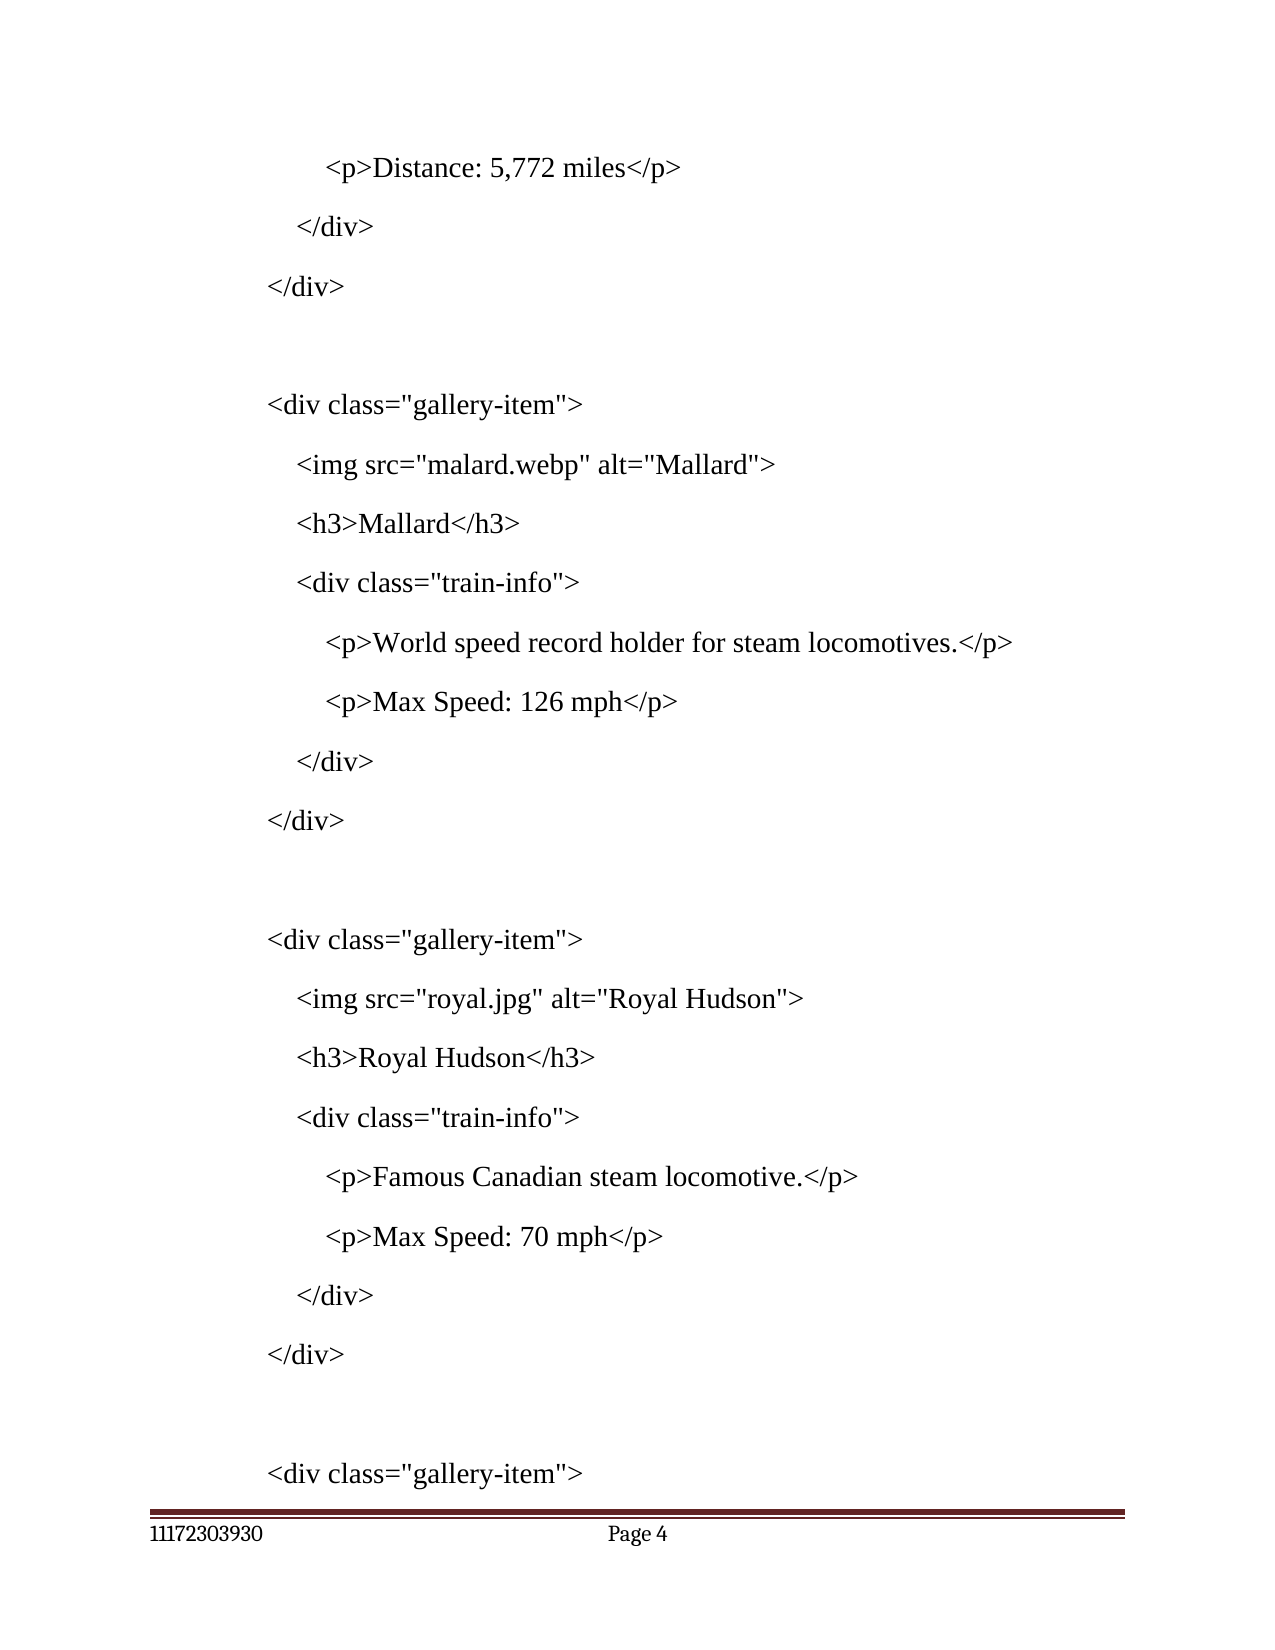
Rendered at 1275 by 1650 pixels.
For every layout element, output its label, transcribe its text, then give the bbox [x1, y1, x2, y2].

text <h3>Royal Hudson</h3> [150, 1041, 1125, 1074]
text <div class="train-info"> [150, 1100, 1125, 1133]
text <p>Famous Canadian steam locomotive.</p> [150, 1159, 1125, 1193]
text <p>Distance: 5,772 miles</p> [150, 150, 1125, 183]
text <p>Max Speed: 70 mph</p> [150, 1219, 1125, 1252]
text <img src="malard.webp" alt="Mallard"> [150, 447, 1125, 480]
text </div> [150, 209, 1125, 243]
text <div class="gallery-item"> [150, 922, 1125, 955]
text <div class="train-info"> [150, 566, 1125, 599]
text <p>Max Speed: 126 mph</p> [150, 684, 1125, 718]
text </div> [150, 744, 1125, 777]
text <p>World speed record holder for steam locomotives.</p> [150, 625, 1125, 658]
text </div> [150, 269, 1125, 302]
text <div class="gallery-item"> [150, 1456, 1125, 1490]
text </div> [150, 1278, 1125, 1312]
text </div> [150, 803, 1125, 837]
text <div class="gallery-item"> [150, 387, 1125, 421]
text </div> [150, 1337, 1125, 1371]
text <h3>Mallard</h3> [150, 506, 1125, 540]
text <img src="royal.jpg" alt="Royal Hudson"> [150, 981, 1125, 1015]
